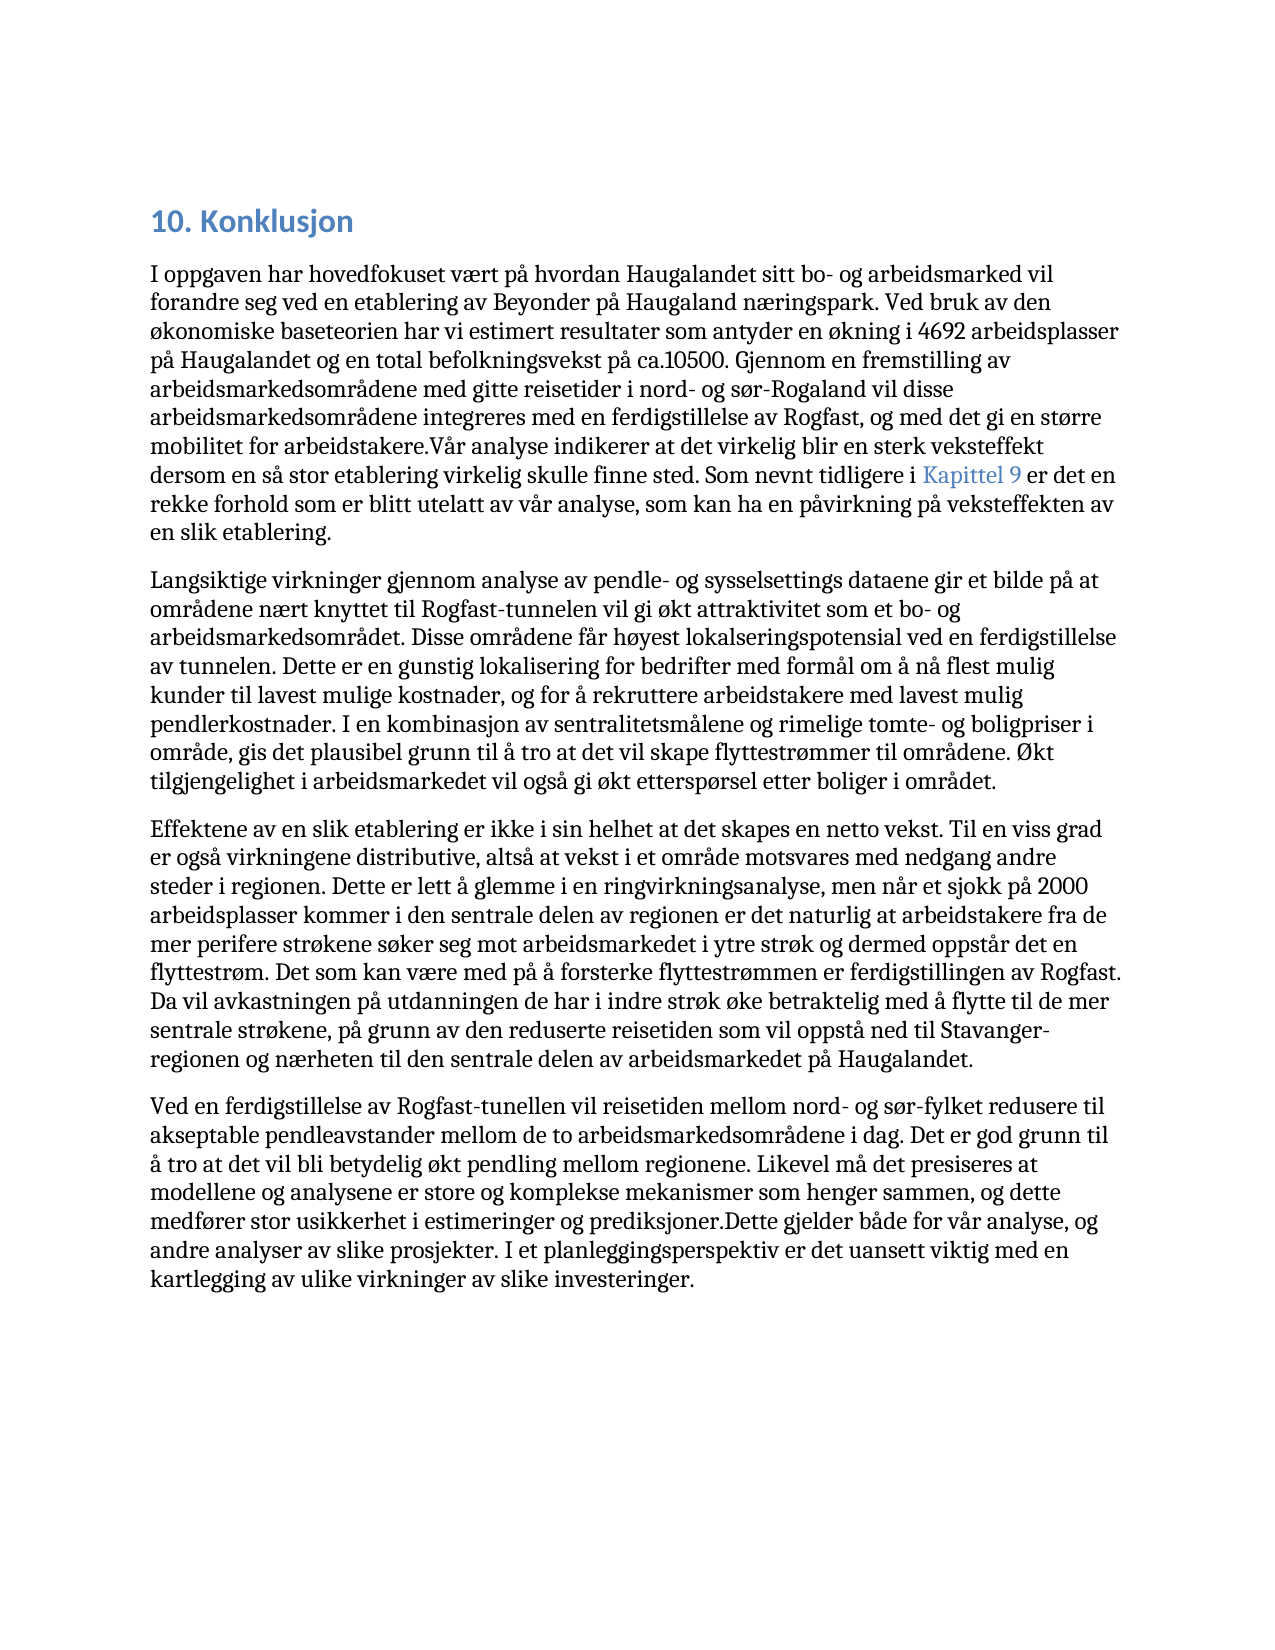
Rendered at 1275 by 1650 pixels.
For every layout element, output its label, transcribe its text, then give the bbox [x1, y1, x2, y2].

subtitle 10. Konklusjon [150, 200, 1125, 241]
text I oppgaven har hovedfokuset vært på hvordan Haugalandet sitt bo- og arbeidsmarked vil forandre seg ved en etablering av Beyonder på Haugaland næringspark. Ved bruk av den økonomiske baseteorien har vi estimert resultater som antyder en økning i 4692 arbeidsplasser på Haugalandet og en total befolkningsvekst på ca.10500. Gjennom en fremstilling av arbeidsmarkedsområdene med gitte reisetider i nord- og sør-Rogaland vil disse arbeidsmarkedsområdene integreres med en ferdigstillelse av Rogfast, og med det gi en større mobilitet for arbeidstakere.Vår analyse indikerer at det virkelig blir en sterk veksteffekt dersom en så stor etablering virkelig skulle finne sted. Som nevnt tidligere i Kapittel 9 er det en rekke forhold som er blitt utelatt av vår analyse, som kan ha en påvirkning på veksteffekten av en slik etablering. [150, 259, 1125, 547]
text Effektene av en slik etablering er ikke i sin helhet at det skapes en netto vekst. Til en viss grad er også virkningene distributive, altså at vekst i et område motsvares med nedgang andre steder i regionen. Dette er lett å glemme i en ringvirkningsanalyse, men når et sjokk på 2000 arbeidsplasser kommer i den sentrale delen av regionen er det naturlig at arbeidstakere fra de mer perifere strøkene søker seg mot arbeidsmarkedet i ytre strøk og dermed oppstår det en flyttestrøm. Det som kan være med på å forsterke flyttestrømmen er ferdigstillingen av Rogfast. Da vil avkastningen på utdanningen de har i indre strøk øke betraktelig med å flytte til de mer sentrale strøkene, på grunn av den reduserte reisetiden som vil oppstå ned til Stavanger-regionen og nærheten til den sentrale delen av arbeidsmarkedet på Haugalandet. [150, 814, 1125, 1073]
text Langsiktige virkninger gjennom analyse av pendle- og sysselsettings dataene gir et bilde på at områdene nært knyttet til Rogfast-tunnelen vil gi økt attraktivitet som et bo- og arbeidsmarkedsområdet. Disse områdene får høyest lokalseringspotensial ved en ferdigstillelse av tunnelen. Dette er en gunstig lokalisering for bedrifter med formål om å nå flest mulig kunder til lavest mulige kostnader, og for å rekruttere arbeidstakere med lavest mulig pendlerkostnader. I en kombinasjon av sentralitetsmålene og rimelige tomte- og boligpriser i område, gis det plausibel grunn til å tro at det vil skape flyttestrømmer til områdene. Økt tilgjengelighet i arbeidsmarkedet vil også gi økt etterspørsel etter boliger i området. [150, 566, 1125, 796]
text Ved en ferdigstillelse av Rogfast-tunellen vil reisetiden mellom nord- og sør-fylket redusere til akseptable pendleavstander mellom de to arbeidsmarkedsområdene i dag. Det er god grunn til å tro at det vil bli betydelig økt pendling mellom regionene. Likevel må det presiseres at modellene og analysene er store og komplekse mekanismer som henger sammen, og dette medfører stor usikkerhet i estimeringer og prediksjoner.Dette gjelder både for vår analyse, og andre analyser av slike prosjekter. I et planleggingsperspektiv er det uansett viktig med en kartlegging av ulike virkninger av slike investeringer. [150, 1092, 1125, 1293]
